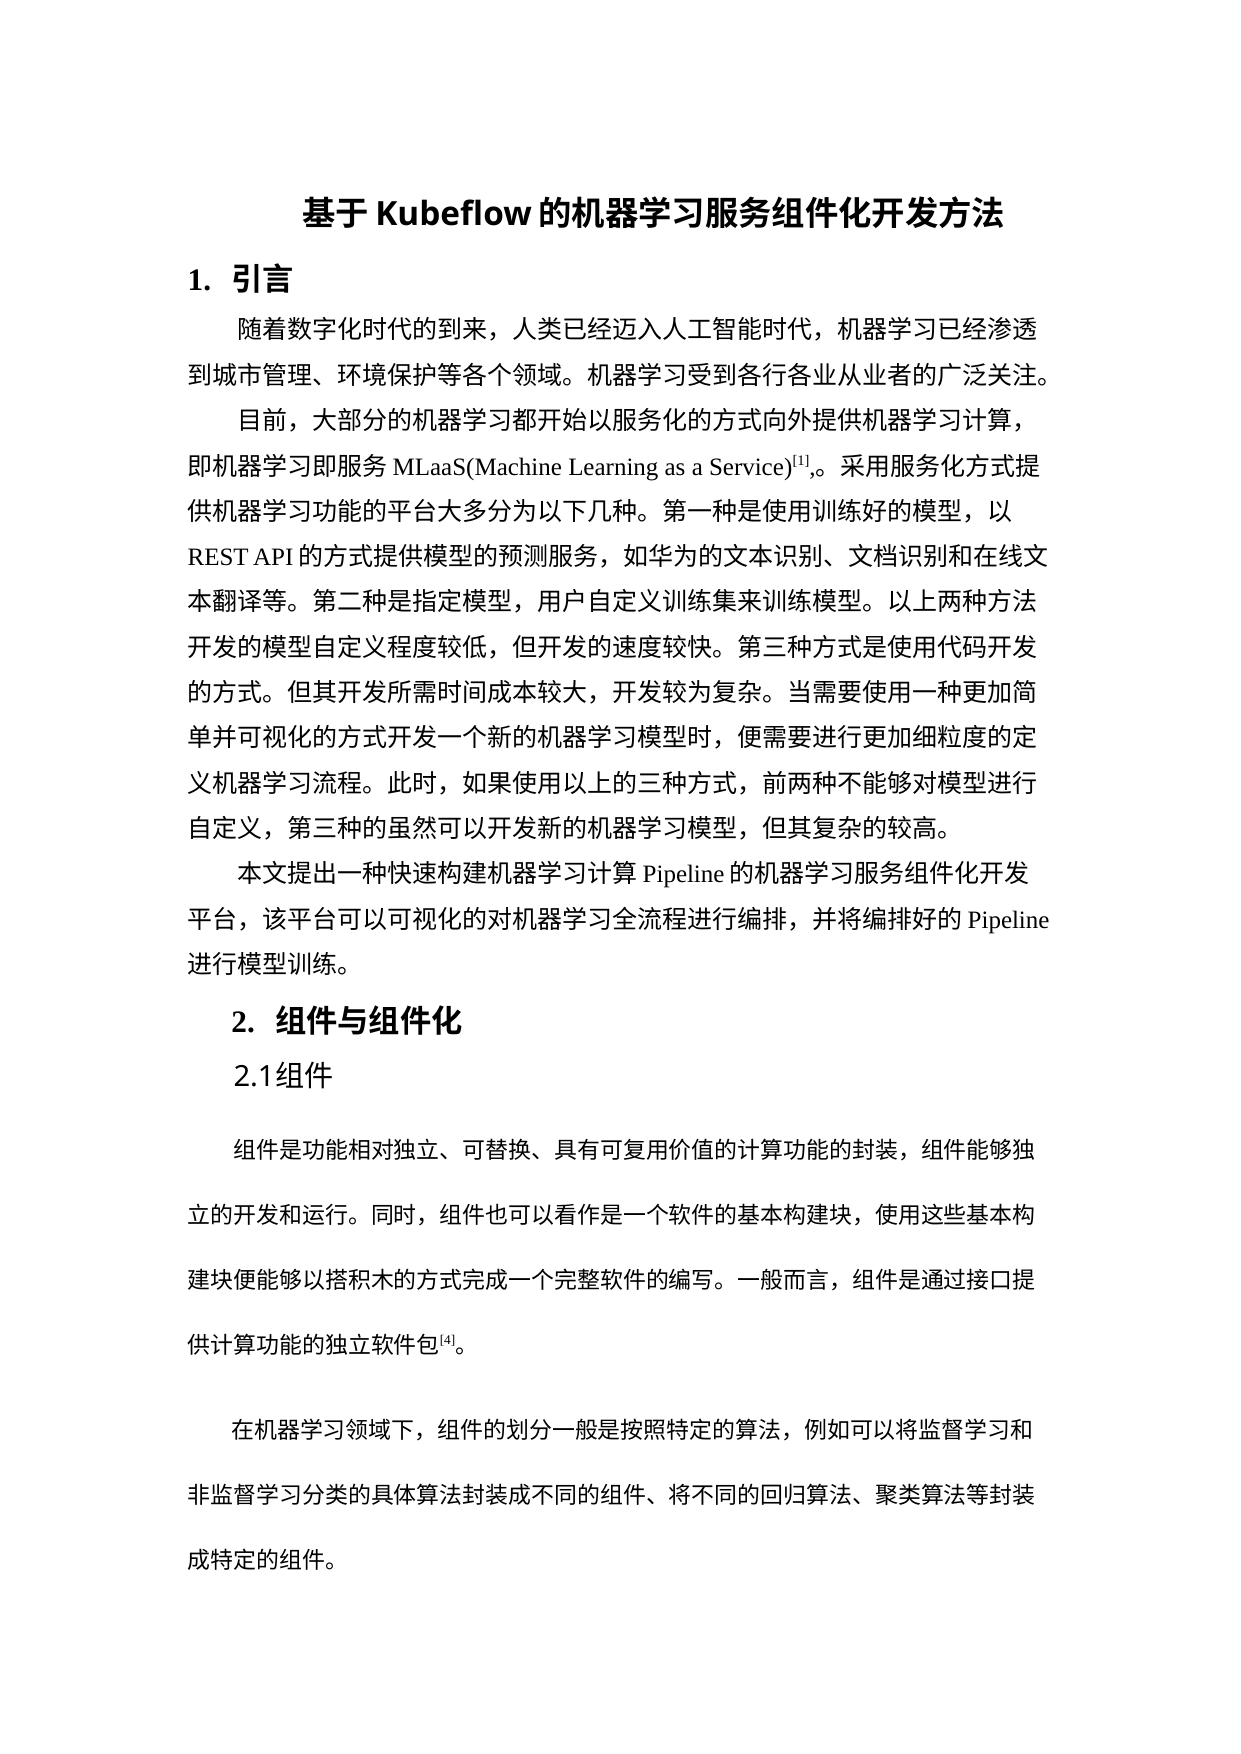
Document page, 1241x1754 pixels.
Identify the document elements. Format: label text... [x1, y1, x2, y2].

subtitle 组件 [187, 1052, 1053, 1094]
subtitle 引言 [187, 260, 1053, 297]
title 基于Kubeflow的机器学习服务组件化开发方法 [187, 187, 1053, 235]
text 本文提出一种快速构建机器学习计算Pipeline的机器学习服务组件化开发平台，该平台可以可视化的对机器学习全流程进行编排，并将编排好的Pipeline进行模型训练。 [187, 854, 1053, 981]
subtitle 组件与组件化 [231, 1002, 1053, 1040]
text 组件是功能相对独立、可替换、具有可复用价值的计算功能的封装，组件能够独立的开发和运行。同时，组件也可以看作是一个软件的基本构建块，使用这些基本构建块便能够以搭积木的方式完成一个完整软件的编写。一般而言，组件是通过接口提供计算功能的独立软件包[4]。 [187, 1116, 1053, 1376]
text 随着数字化时代的到来，人类已经迈入人工智能时代，机器学习已经渗透到城市管理、环境保护等各个领域。机器学习受到各行各业从业者的广泛关注。 [187, 310, 1053, 392]
text 目前，大部分的机器学习都开始以服务化的方式向外提供机器学习计算，即机器学习即服务MLaaS(Machine Learning as a Service)[1],。采用服务化方式提供机器学习功能的平台大多分为以下几种。第一种是使用训练好的模型，以REST API的方式提供模型的预测服务，如华为的文本识别、文档识别和在线文本翻译等。第二种是指定模型，用户自定义训练集来训练模型。以上两种方法开发的模型自定义程度较低，但开发的速度较快。第三种方式是使用代码开发的方式。但其开发所需时间成本较大，开发较为复杂。当需要使用一种更加简单并可视化的方式开发一个新的机器学习模型时，便需要进行更加细粒度的定义机器学习流程。此时，如果使用以上的三种方式，前两种不能够对模型进行自定义，第三种的虽然可以开发新的机器学习模型，但其复杂的较高。 [187, 401, 1053, 845]
text 在机器学习领域下，组件的划分一般是按照特定的算法，例如可以将监督学习和非监督学习分类的具体算法封装成不同的组件、将不同的回归算法、聚类算法等封装成特定的组件。 [187, 1397, 1053, 1592]
